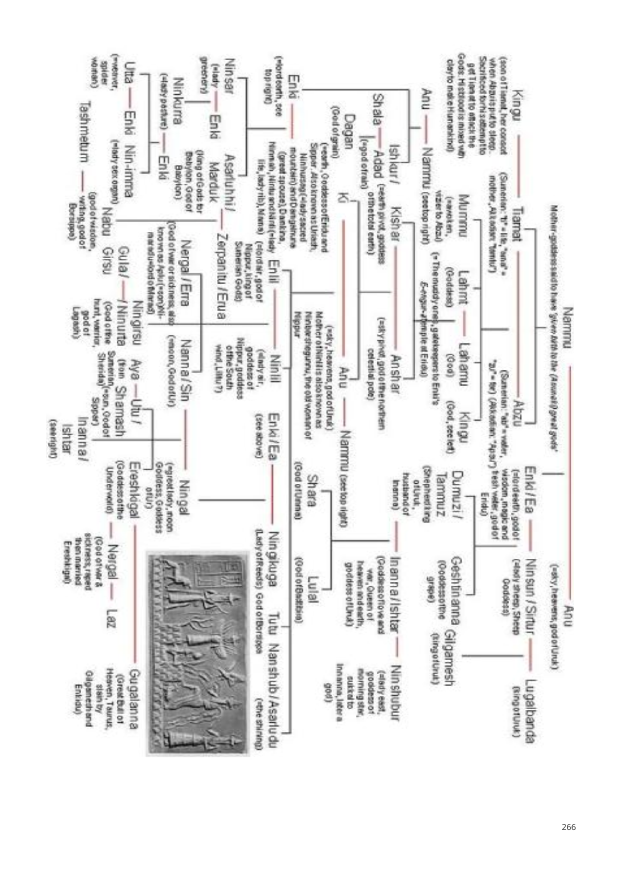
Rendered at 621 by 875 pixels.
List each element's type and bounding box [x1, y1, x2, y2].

picture [46, 45, 574, 759]
